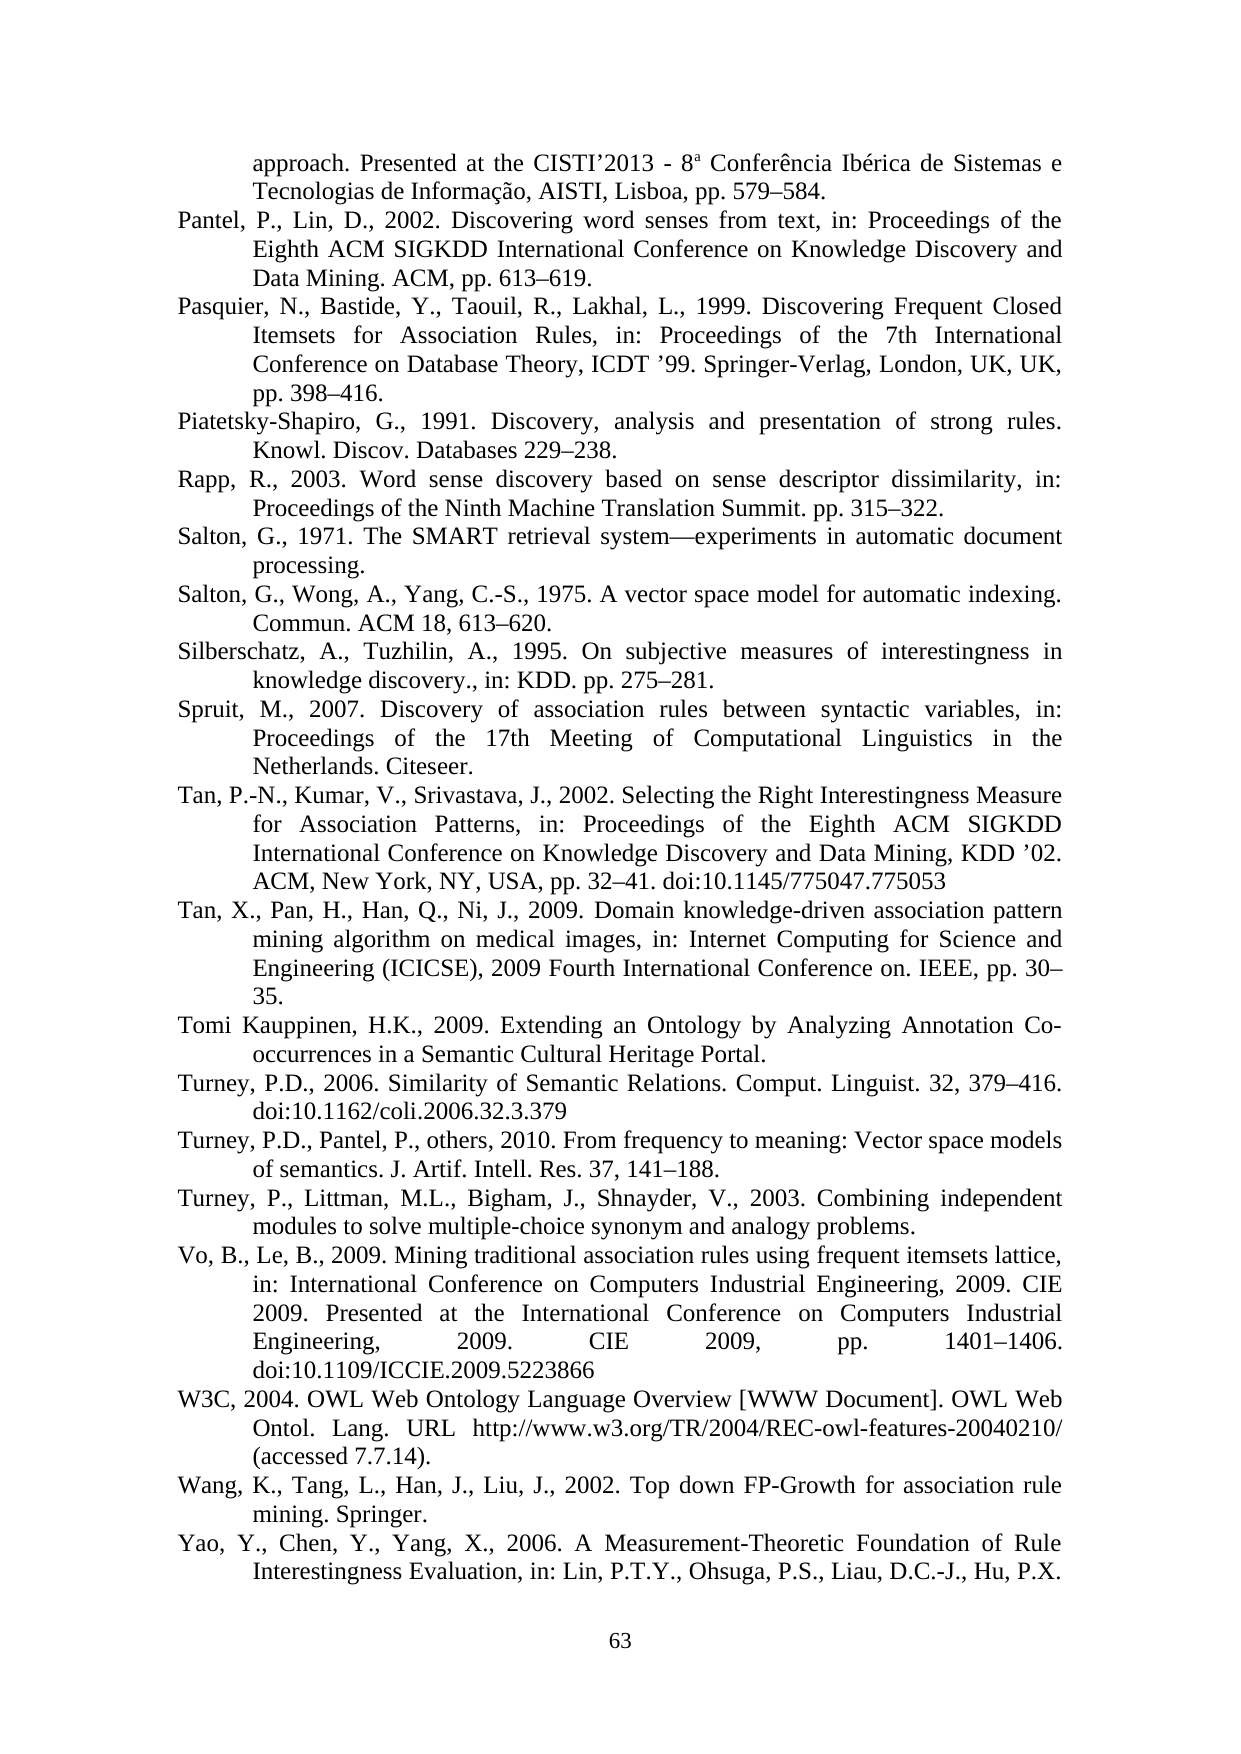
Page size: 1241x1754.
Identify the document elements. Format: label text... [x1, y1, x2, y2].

text Turney, P.D., Pantel, P., others, 2010. From frequency to meaning: Vector space models of semantics. J. Artif. Intell. Res. 37, 141–188. [177, 1125, 1063, 1183]
text Tan, X., Pan, H., Han, Q., Ni, J., 2009. Domain knowledge-driven association pattern mining algorithm on medical images, in: Internet Computing for Science and Engineering (ICICSE), 2009 Fourth International Conference on. IEEE, pp. 30–35. [177, 895, 1063, 1010]
text Pasquier, N., Bastide, Y., Taouil, R., Lakhal, L., 1999. Discovering Frequent Closed Itemsets for Association Rules, in: Proceedings of the 7th International Conference on Database Theory, ICDT ’99. Springer-Verlag, London, UK, UK, pp. 398–416. [177, 291, 1063, 406]
text W3C, 2004. OWL Web Ontology Language Overview [WWW Document]. OWL Web Ontol. Lang. URL http://www.w3.org/TR/2004/REC-owl-features-20040210/ (accessed 7.7.14). [177, 1384, 1063, 1470]
text Turney, P.D., 2006. Similarity of Semantic Relations. Comput. Linguist. 32, 379–416. doi:10.1162/coli.2006.32.3.379 [177, 1068, 1063, 1125]
text Rapp, R., 2003. Word sense discovery based on sense descriptor dissimilarity, in: Proceedings of the Ninth Machine Translation Summit. pp. 315–322. [177, 464, 1063, 521]
text Salton, G., Wong, A., Yang, C.-S., 1975. A vector space model for automatic indexing. Commun. ACM 18, 613–620. [177, 579, 1063, 636]
text Silberschatz, A., Tuzhilin, A., 1995. On subjective measures of interestingness in knowledge discovery., in: KDD. pp. 275–281. [177, 636, 1063, 694]
text Turney, P., Littman, M.L., Bigham, J., Shnayder, V., 2003. Combining independent modules to solve multiple-choice synonym and analogy problems. [177, 1183, 1063, 1240]
text Tomi Kauppinen, H.K., 2009. Extending an Ontology by Analyzing Annotation Co-occurrences in a Semantic Cultural Heritage Portal. [177, 1010, 1063, 1068]
text Pantel, P., Lin, D., 2002. Discovering word senses from text, in: Proceedings of the Eighth ACM SIGKDD International Conference on Knowledge Discovery and Data Mining. ACM, pp. 613–619. [177, 205, 1063, 291]
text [177, 148, 1063, 205]
text Spruit, M., 2007. Discovery of association rules between syntactic variables, in: Proceedings of the 17th Meeting of Computational Linguistics in the Netherlands. Citeseer. [177, 694, 1063, 780]
text Tan, P.-N., Kumar, V., Srivastava, J., 2002. Selecting the Right Interestingness Measure for Association Patterns, in: Proceedings of the Eighth ACM SIGKDD International Conference on Knowledge Discovery and Data Mining, KDD ’02. ACM, New York, NY, USA, pp. 32–41. doi:10.1145/775047.775053 [177, 780, 1063, 895]
text Piatetsky-Shapiro, G., 1991. Discovery, analysis and presentation of strong rules. Knowl. Discov. Databases 229–238. [177, 406, 1063, 464]
text Vo, B., Le, B., 2009. Mining traditional association rules using frequent itemsets lattice, in: International Conference on Computers Industrial Engineering, 2009. CIE 2009. Presented at the International Conference on Computers Industrial Engineering, 2009. CIE 2009, pp. 1401–1406. doi:10.1109/ICCIE.2009.5223866 [177, 1240, 1063, 1384]
text Wang, K., Tang, L., Han, J., Liu, J., 2002. Top down FP-Growth for association rule mining. Springer. [177, 1470, 1063, 1528]
text Salton, G., 1971. The SMART retrieval system—experiments in automatic document processing. [177, 521, 1063, 579]
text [177, 1528, 1063, 1585]
